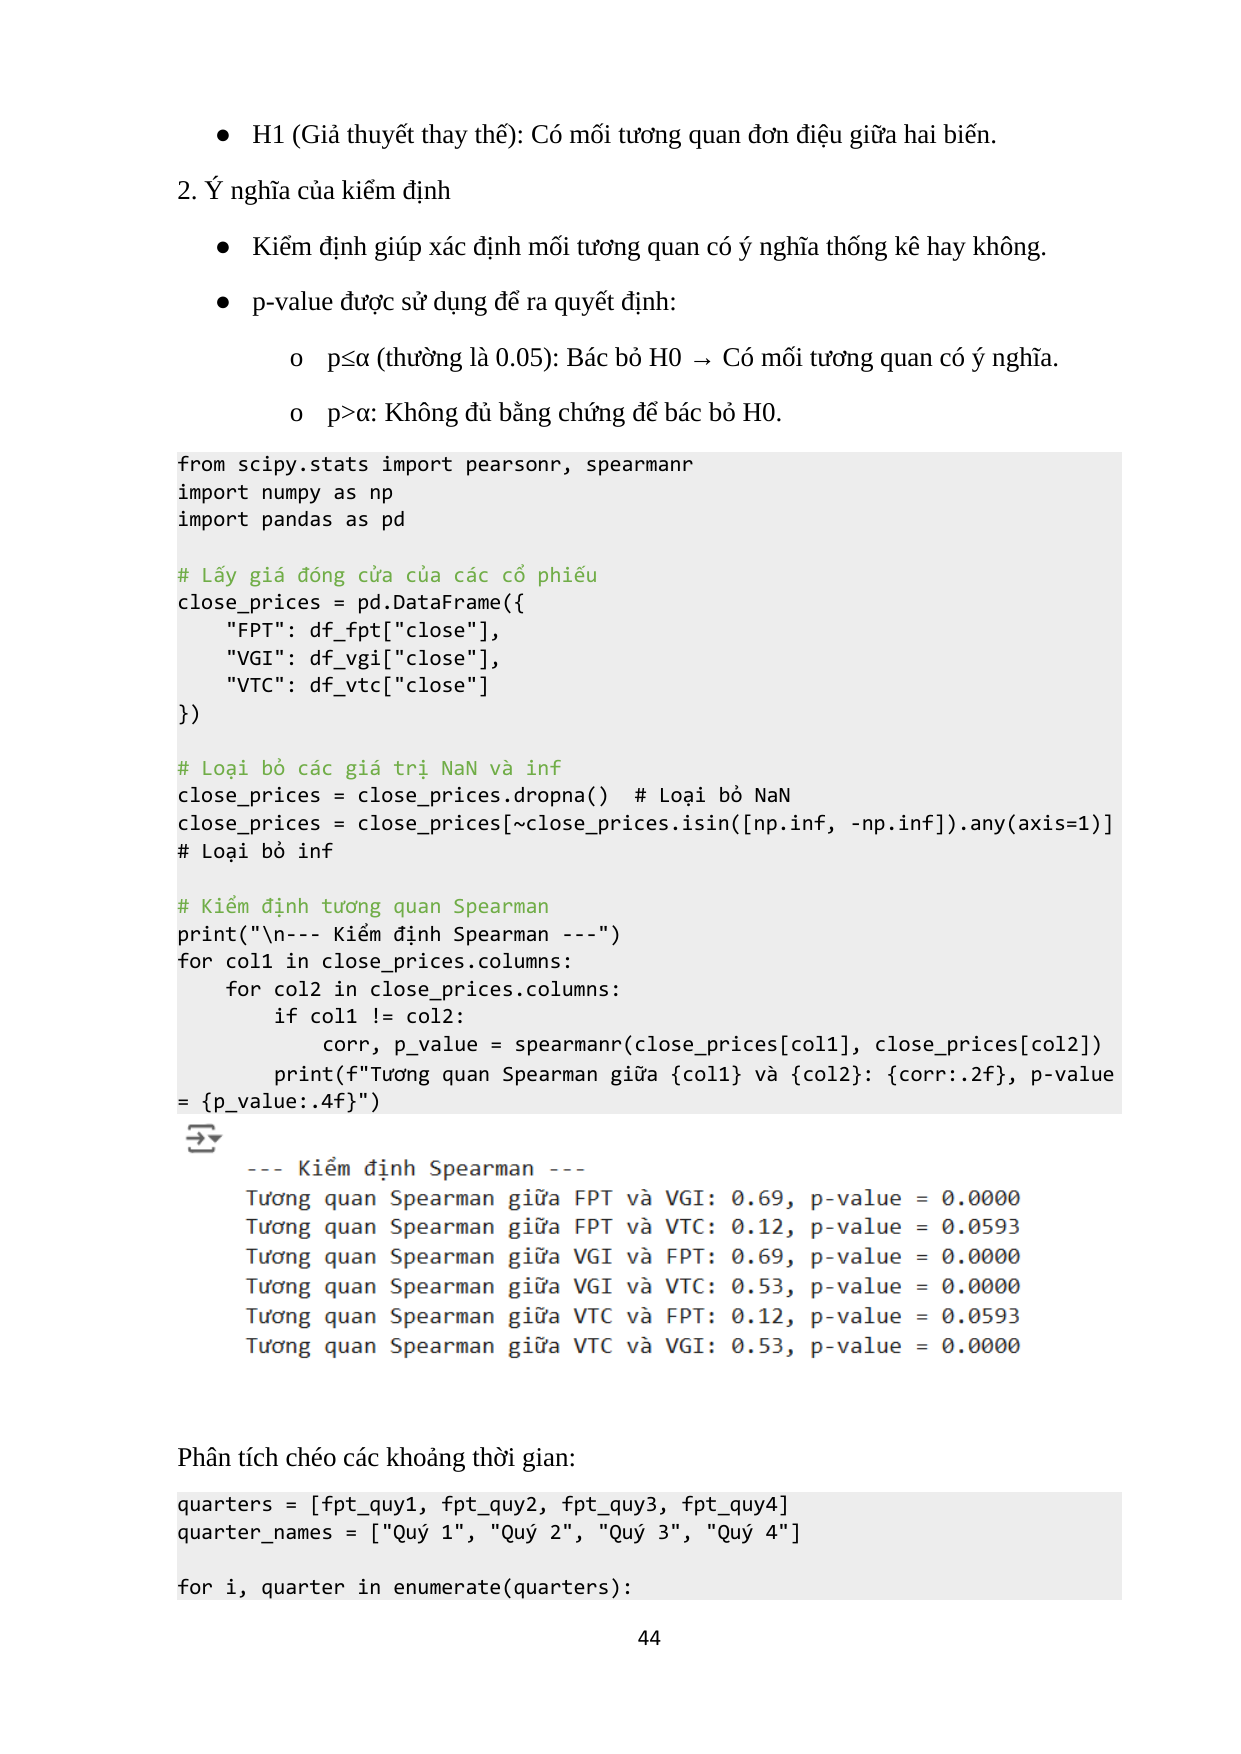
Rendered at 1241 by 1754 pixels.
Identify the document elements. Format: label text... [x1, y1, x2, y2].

text # Lấy giá đóng cửa của các cổ phiếu [177, 562, 1122, 588]
list Kiểm định giúp xác định mối tương quan có ý nghĩa thống kê hay không. [214, 229, 1122, 261]
text for i, quarter in enumerate(quarters): [177, 1574, 1122, 1600]
text for col2 in close_prices.columns: [177, 976, 1122, 1002]
text "VTC": df_vtc["close"] [177, 672, 1122, 698]
text "VGI": df_vgi["close"], [177, 645, 1122, 671]
text 2. Ý nghĩa của kiểm định [177, 174, 1122, 205]
text quarters = [fpt_quy1, fpt_quy2, fpt_quy3, fpt_quy4] [177, 1492, 1122, 1517]
text import pandas as pd [177, 507, 1122, 532]
text quarter_names = ["Quý 1", "Quý 2", "Quý 3", "Quý 4"] [177, 1519, 1122, 1545]
text }) [177, 700, 1122, 726]
text print(f"Tương quan Spearman giữa {col1} và {col2}: {corr:.2f}, p-value = {p_value:.4f}") [177, 1059, 1122, 1114]
list H1 (Giả thuyết thay thế): Có mối tương quan đơn điệu giữa hai biến. [214, 118, 1122, 150]
text print("\n--- Kiểm định Spearman ---") [177, 921, 1122, 947]
text import numpy as np [177, 479, 1122, 505]
text close_prices = close_prices.dropna() # Loại bỏ NaN [177, 783, 1122, 808]
text close_prices = close_prices[~close_prices.isin([np.inf, -np.inf]).any(axis=1)] # Loại bỏ inf [177, 811, 1122, 864]
text Phân tích chéo các khoảng thời gian: [177, 1441, 1122, 1473]
list p-value được sử dụng để ra quyết định: [214, 285, 1122, 316]
text "FPT": df_fpt["close"], [177, 617, 1122, 643]
text corr, p_value = spearmanr(close_prices[col1], close_prices[col2]) [177, 1031, 1122, 1057]
text close_prices = pd.DataFrame({ [177, 590, 1122, 615]
picture [177, 1116, 1122, 1373]
text from scipy.stats import pearsonr, spearmanr [177, 452, 1122, 477]
list p≤α (thường là 0.05): Bác bỏ H0 → Có mối tương quan có ý nghĩa. [289, 341, 1122, 372]
text # Loại bỏ các giá trị NaN và inf [177, 755, 1122, 781]
list p>α: Không đủ bằng chứng để bác bỏ H0. [289, 396, 1122, 427]
text if col1 != col2: [177, 1004, 1122, 1029]
text # Kiểm định tương quan Spearman [177, 893, 1122, 919]
text for col1 in close_prices.columns: [177, 948, 1122, 974]
